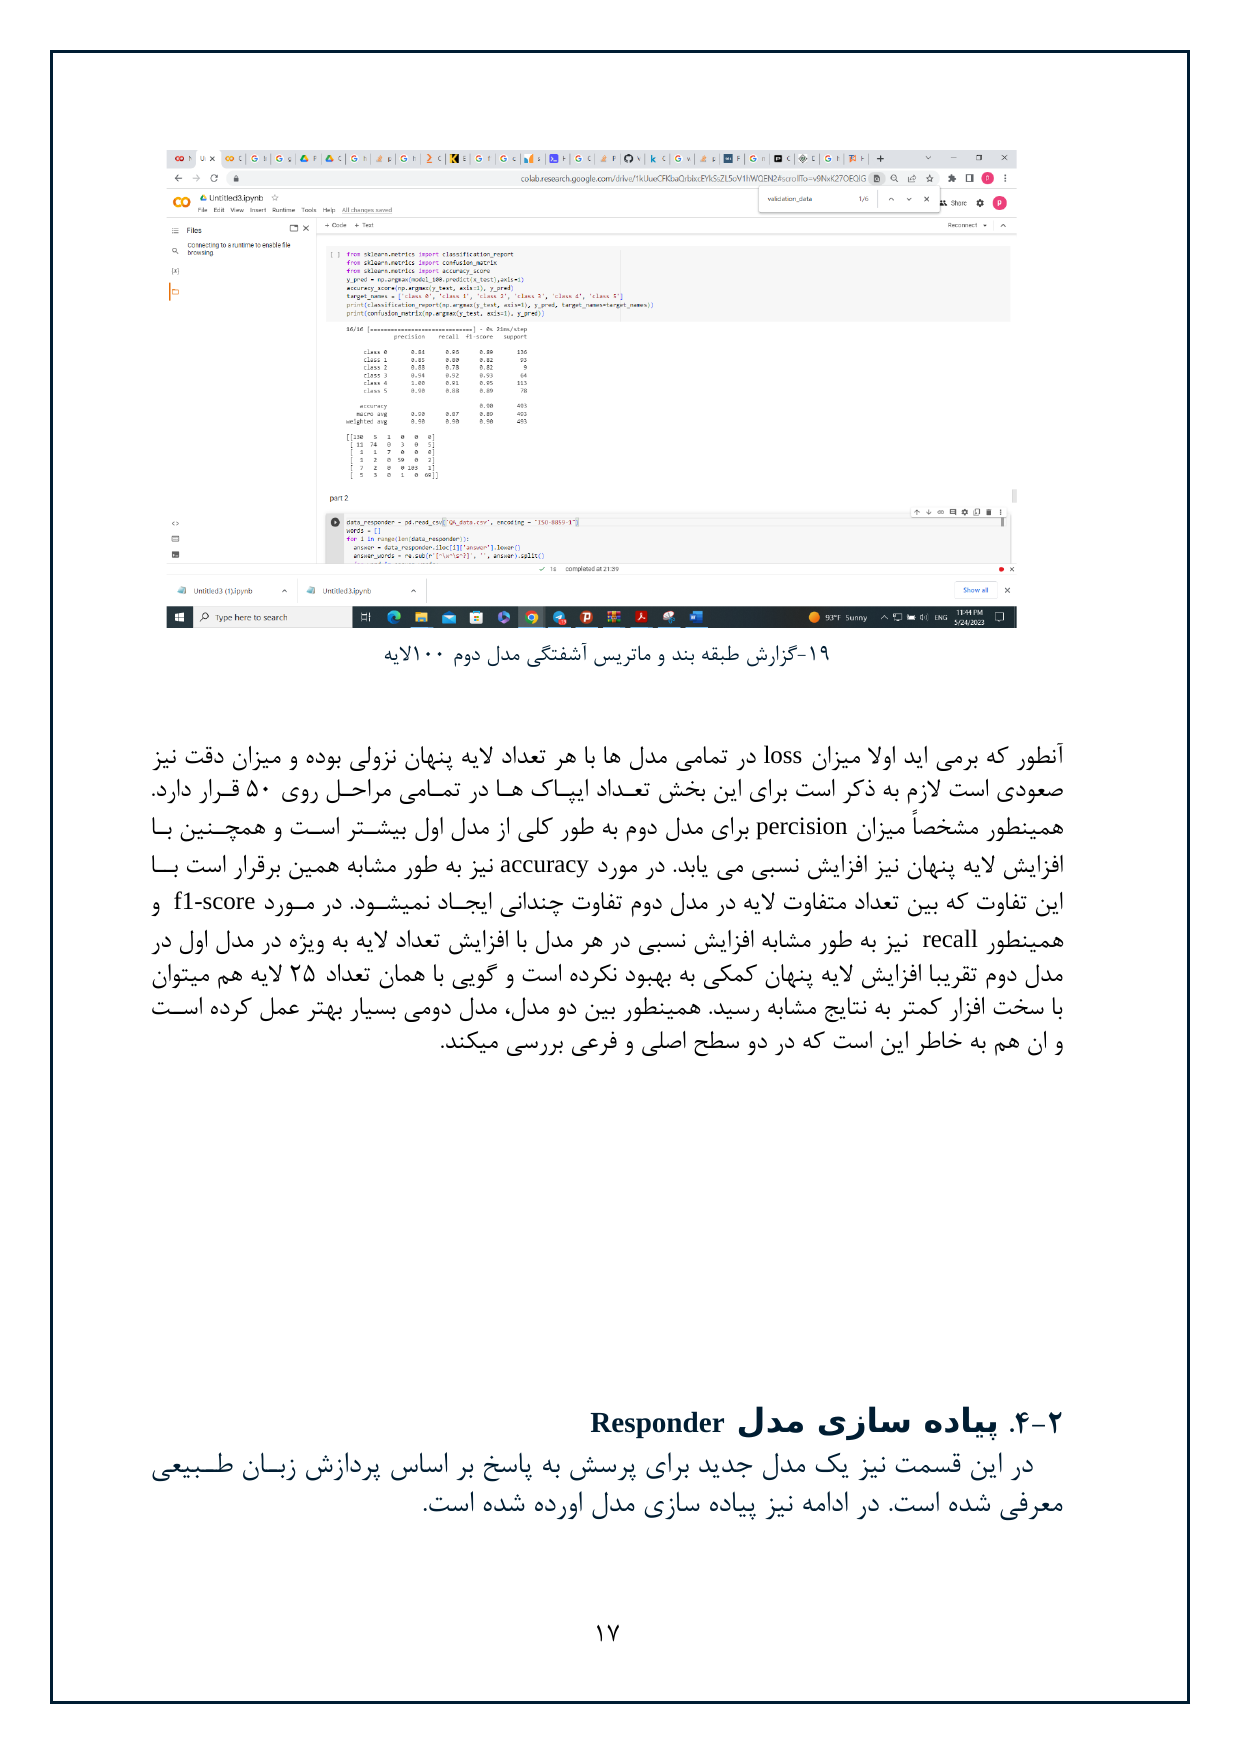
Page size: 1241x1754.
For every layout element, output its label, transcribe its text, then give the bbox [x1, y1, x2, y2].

text 19-گزارش طبقه بند و ماتریس آشفتگی مدل دوم 100لایه [150, 644, 1063, 669]
text در این قسمت نیز یک مدل جدید برای پرسش به پاسخ بر اساس پردازش زبان طبیعی معرفی شده است. در ادامه نیز پیاده سازی مدل اورده شده است. [150, 1451, 1063, 1522]
subtitle 4-2. پیاده سازی مدل Responder [150, 1402, 1063, 1444]
text آنطور که برمی اید اولا میزان loss در تمامی مدل ها با هر تعداد لایه پنهان نزولی بوده و میزان دقت نیز صعودی است لازم به ذکر است برای این بخش تعداد ایپاک ها در تمامی مراحل روی 50 قرار دارد. همینطور مشخصاً میزان percision برای مدل دوم به طور کلی از مدل اول بیشتر است و همچنین با افزایش لایه پنهان نیز افزایش نسبی می یابد. در مورد accuracy نیز به طور مشابه همین برقرار است با این تفاوت که بین تعداد متفاوت لایه در مدل دوم تفاوت چندانی ایجاد نمیشود. در مورد f1-score و همینطور recall نیز به طور مشابه افزایش نسبی در هر مدل با افزایش تعداد لایه به ویژه در مدل اول در مدل دوم تقریبا افزایش لایه پنهان کمکی به بهبود نکرده است و گویی با همان تعداد 25 لایه هم میتوان با سخت افزار کمتر به نتایج مشابه رسید. همینطور بین دو مدل، مدل دومی بسیار بهتر عمل کرده است و ان هم به خاطر این است که در دو سطح اصلی و فرعی بررسی میکند. [150, 740, 1063, 1058]
picture [166, 150, 1017, 628]
